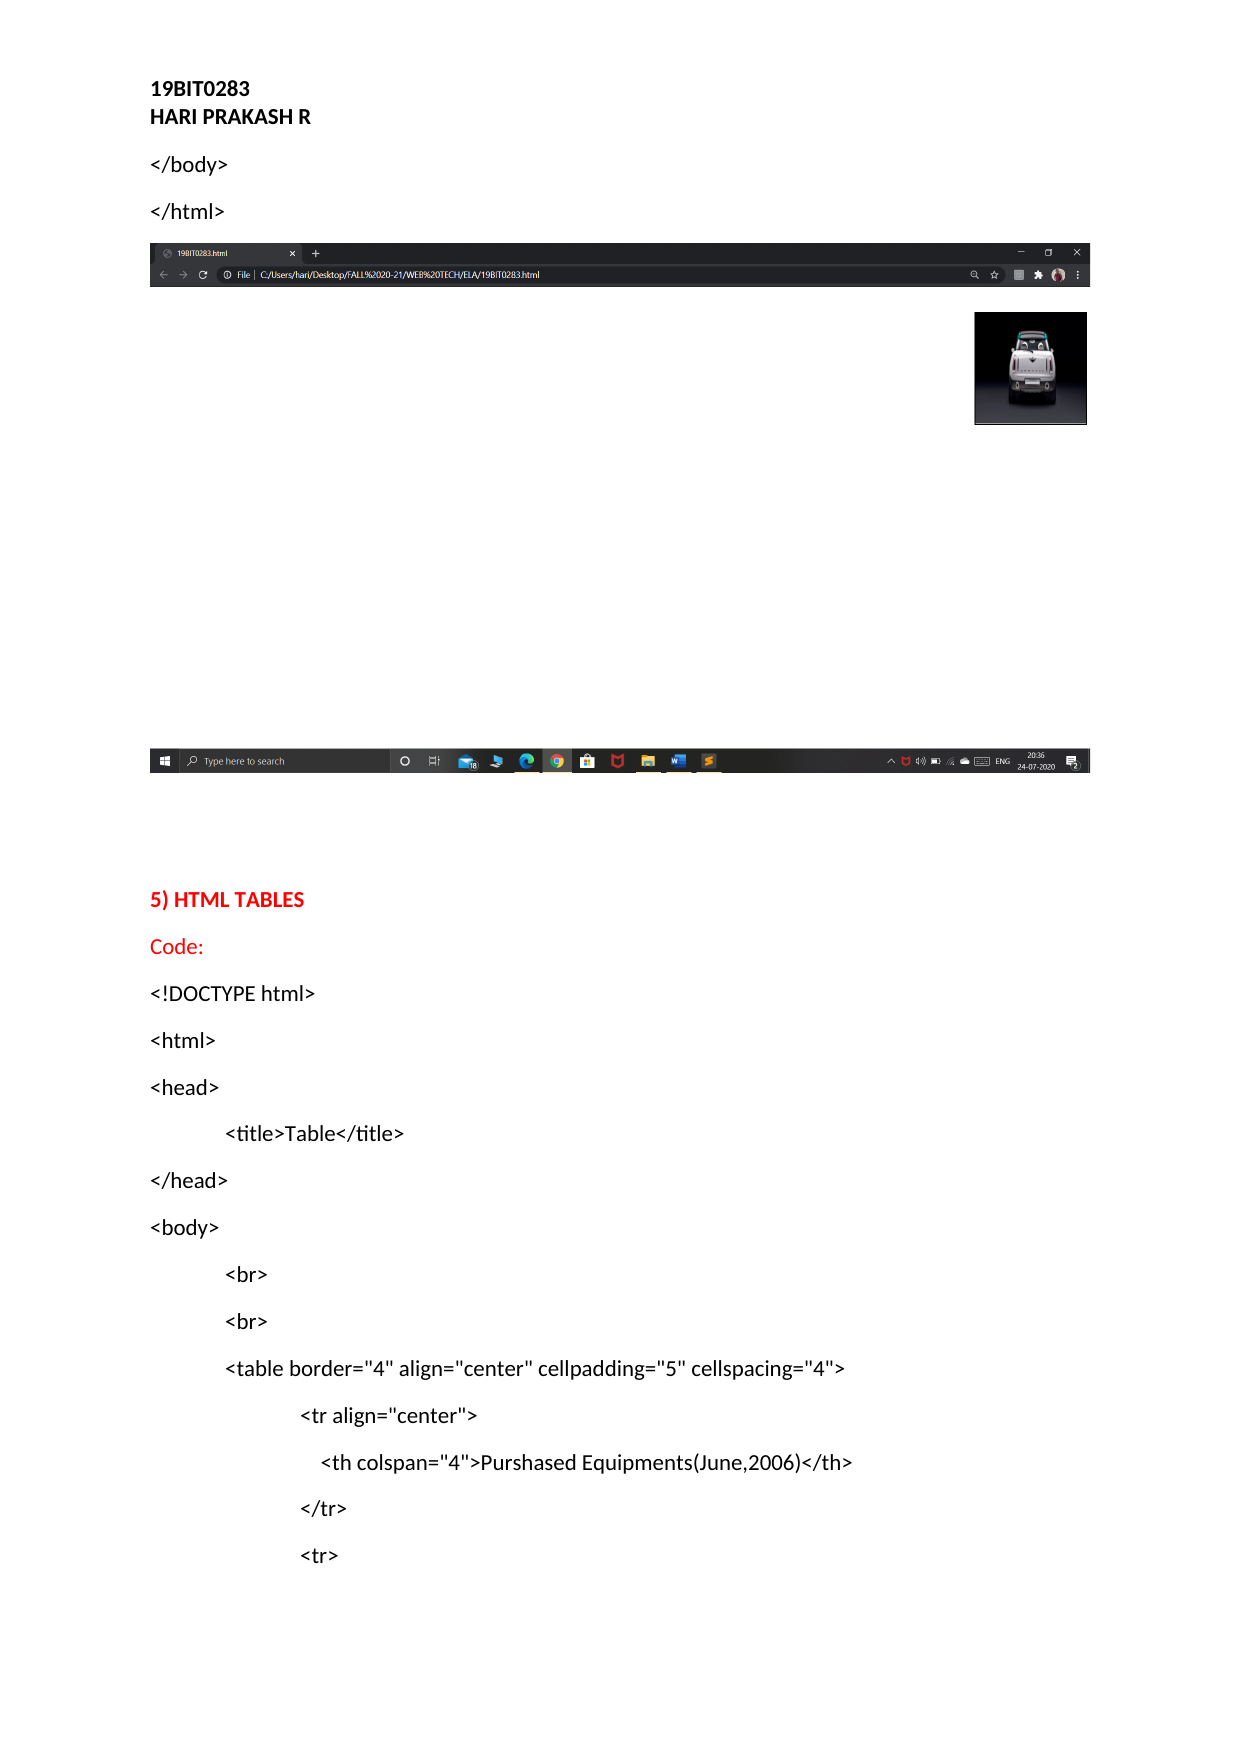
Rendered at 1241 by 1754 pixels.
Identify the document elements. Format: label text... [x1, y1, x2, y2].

text </head> [150, 1166, 1090, 1194]
text Code: [150, 932, 1090, 960]
text <html> [150, 1026, 1090, 1054]
text <!DOCTYPE html> [150, 979, 1090, 1007]
text <br> [150, 1260, 1090, 1288]
text </body> [150, 150, 1090, 178]
text </html> [150, 197, 1090, 225]
text <table border="4" align="center" cellpadding="5" cellspacing="4"> [150, 1354, 1090, 1382]
text </tr> [150, 1494, 1090, 1523]
text <br> [150, 1307, 1090, 1335]
text <title>Table</title> [150, 1119, 1090, 1148]
text <head> [150, 1073, 1090, 1101]
text <tr align="center"> [150, 1401, 1090, 1429]
text <th colspan="4">Purshased Equipments(June,2006)</th> [150, 1448, 1090, 1476]
picture [150, 243, 1091, 773]
text <body> [150, 1213, 1090, 1241]
text <tr> [150, 1541, 1090, 1569]
text 5) HTML TABLES [150, 885, 1090, 913]
